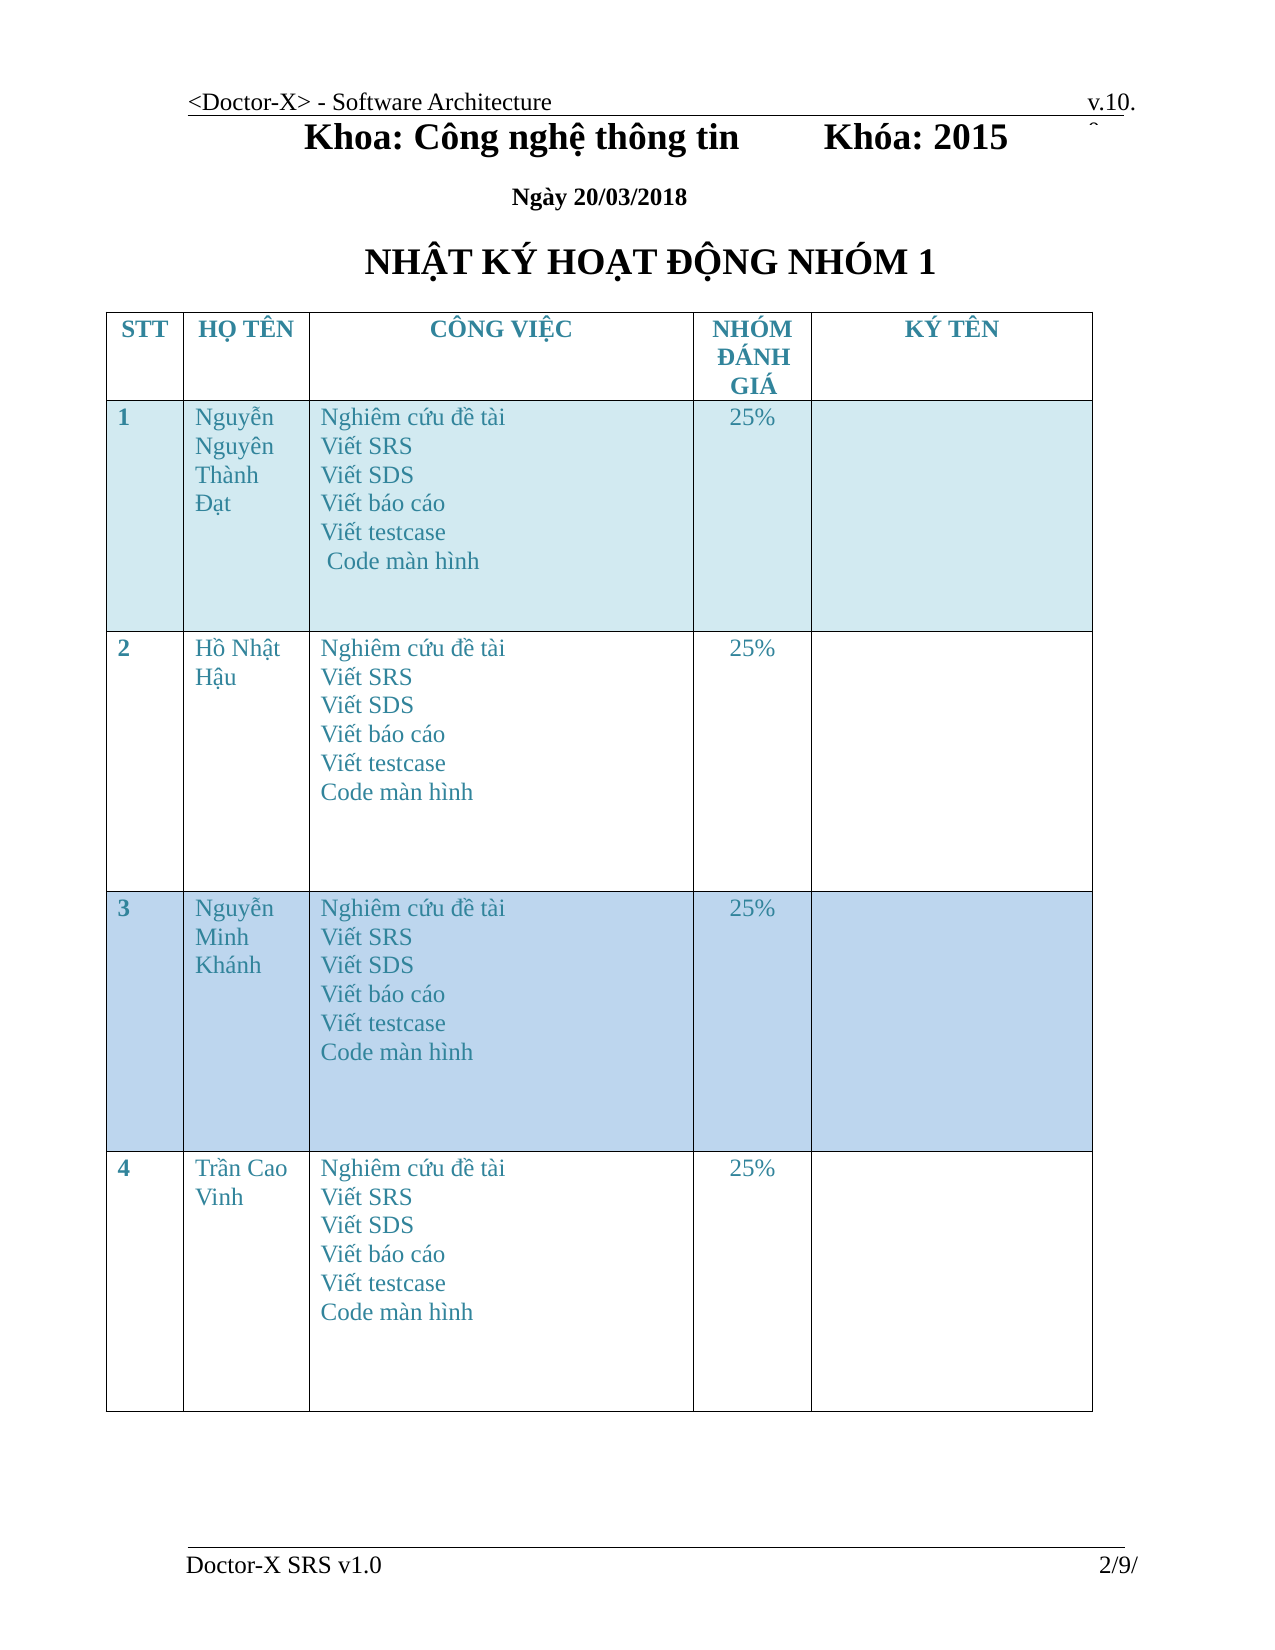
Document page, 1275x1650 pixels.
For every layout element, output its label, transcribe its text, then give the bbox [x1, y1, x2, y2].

table_cell Trần Cao Vinh [184, 1152, 309, 1411]
table_cell Nghiêm cứu đề tài Viết SRS Viết SDS Viết báo cáo Viết testcase Code màn hình [310, 632, 693, 891]
table_header CÔNG VIỆC [310, 313, 693, 400]
table_cell Nghiêm cứu đề tài Viết SRS Viết SDS Viết báo cáo Viết testcase Code màn hình [310, 401, 693, 631]
table_cell Hồ Nhật Hậu [184, 632, 309, 891]
table_cell Nghiêm cứu đề tài Viết SRS Viết SDS Viết báo cáo Viết testcase Code màn hình [310, 1152, 693, 1411]
table_cell 25% [694, 632, 811, 891]
table_header NHÓM ĐÁNH GIÁ [694, 313, 811, 400]
table_cell Nguyễn Nguyên Thành Đạt [184, 401, 309, 631]
table_header KÝ TÊN [812, 313, 1092, 400]
table_cell [812, 401, 1092, 631]
table_cell 2 [107, 632, 183, 891]
table_cell 4 [107, 1152, 183, 1411]
table_header HỌ TÊN [184, 313, 309, 400]
text NHẬT KÝ HOẠT ĐỘNG NHÓM 1 [117, 240, 937, 283]
table_cell [812, 632, 1092, 891]
table_cell 1 [107, 401, 183, 631]
table_cell Nguyễn Minh Khánh [184, 892, 309, 1151]
table_cell Nghiêm cứu đề tài Viết SRS Viết SDS Viết báo cáo Viết testcase Code màn hình [310, 892, 693, 1151]
table_header STT [107, 313, 183, 400]
table_cell 25% [694, 401, 811, 631]
table_cell [812, 892, 1092, 1151]
table_cell 25% [694, 1152, 811, 1411]
text Ngày 20/03/2018 [117, 182, 1137, 210]
table_cell 3 [107, 892, 183, 1151]
table_cell 25% [694, 892, 811, 1151]
table_cell [812, 1152, 1092, 1411]
text Khoa: Công nghệ thông tin Khóa: 2015 [128, 114, 1137, 158]
